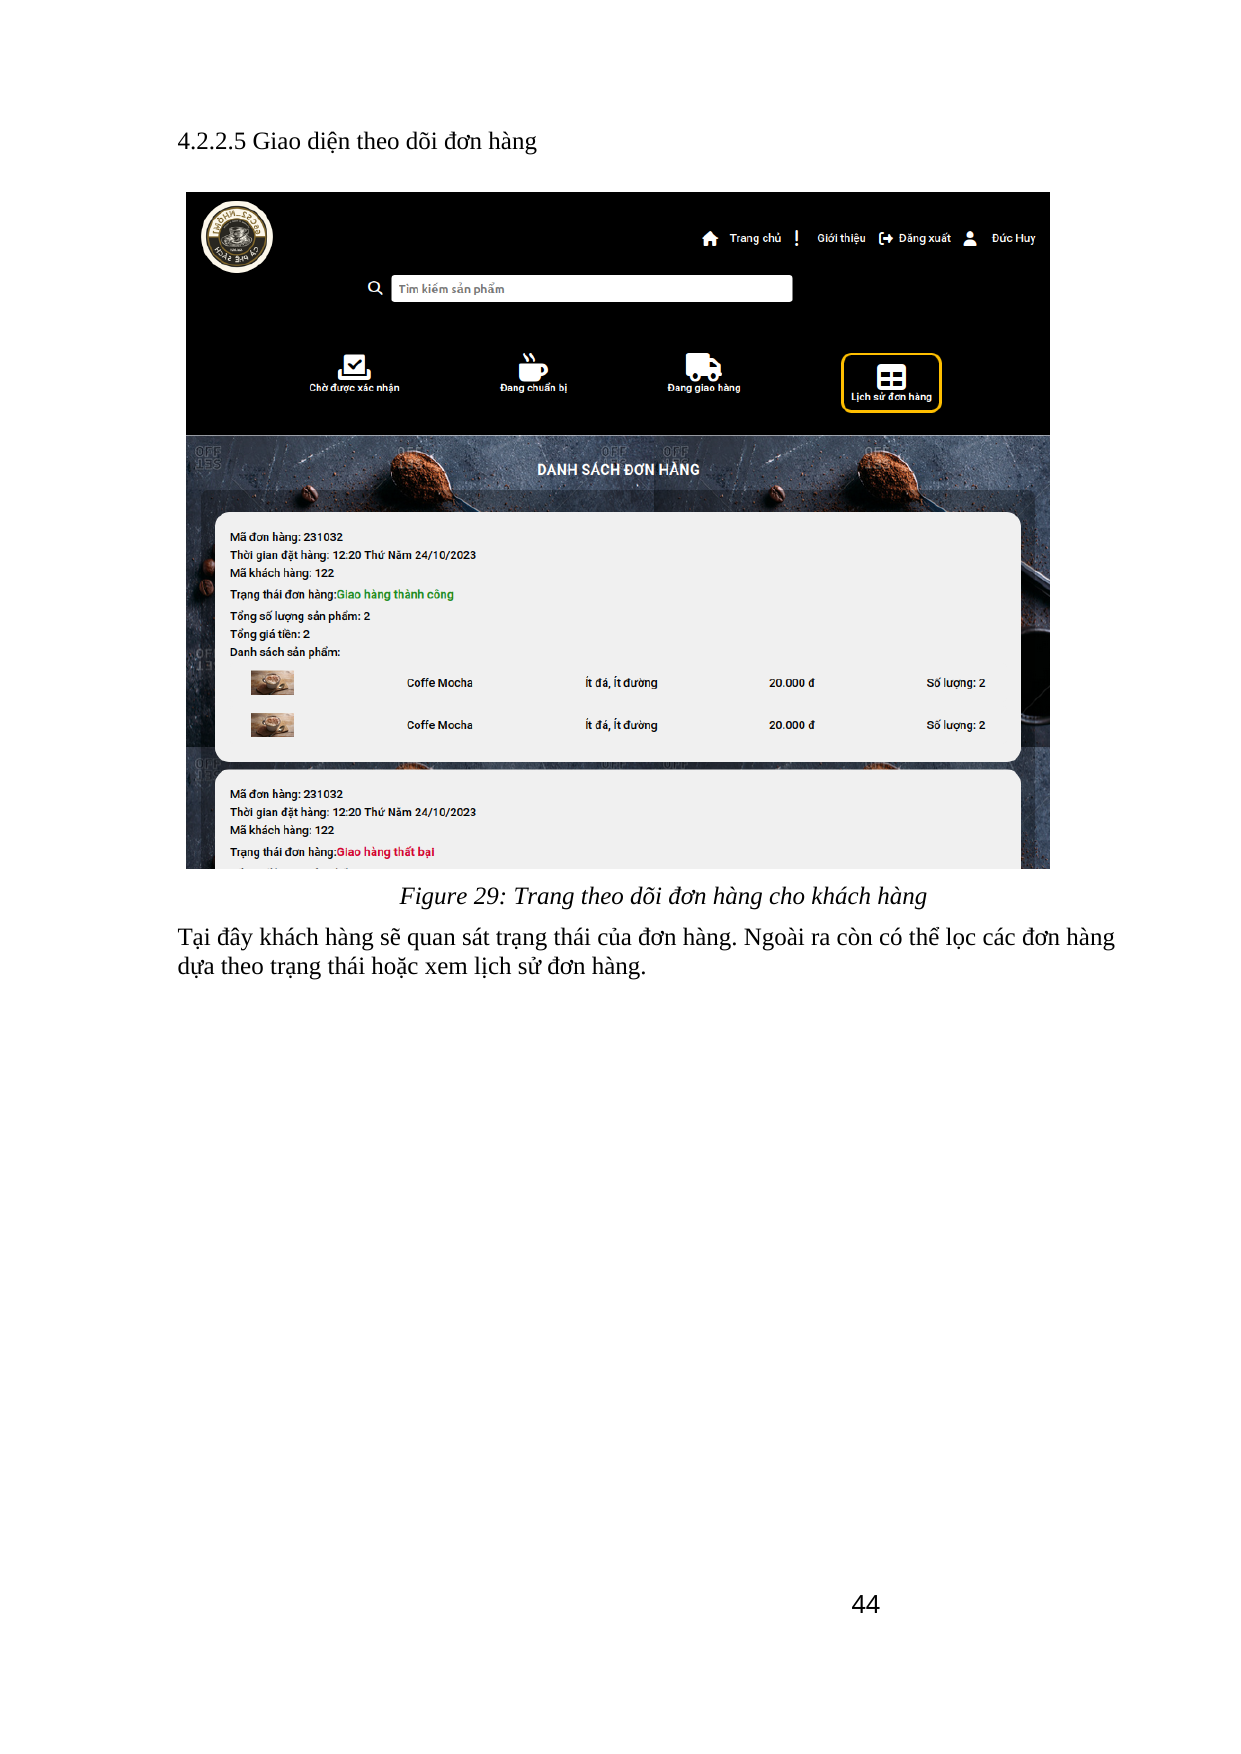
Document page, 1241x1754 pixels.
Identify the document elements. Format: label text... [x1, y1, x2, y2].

text Figure 29: Trang theo dõi đơn hàng cho khách hàng [177, 881, 1152, 909]
subtitle 4.2.2.5 Giao diện theo dõi đơn hàng [177, 126, 1152, 155]
picture [177, 192, 1060, 869]
text Tại đây khách hàng sẽ quan sát trạng thái của đơn hàng. Ngoài ra còn có thể lọc các đơn hàng dựa theo trạng thái hoặc xem lịch sử đơn hàng. [177, 922, 1152, 979]
